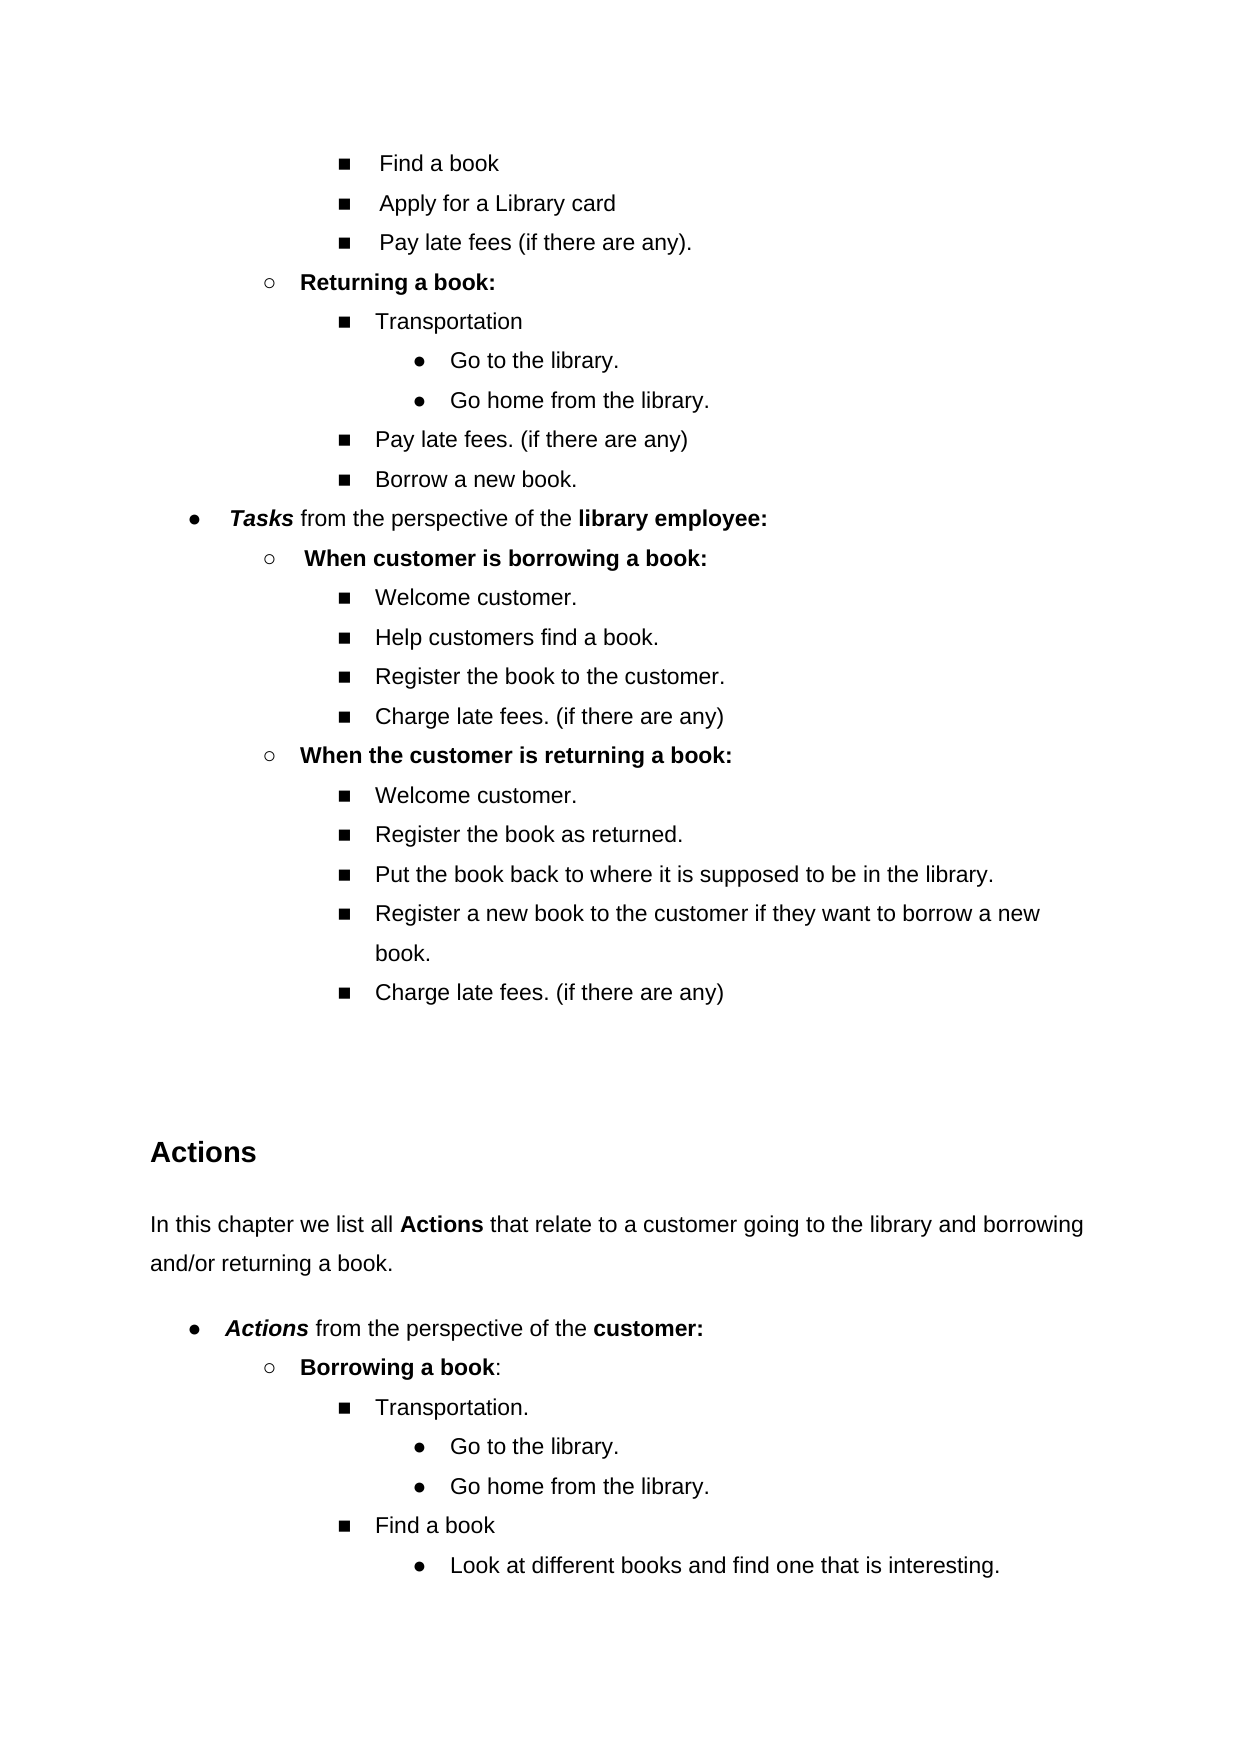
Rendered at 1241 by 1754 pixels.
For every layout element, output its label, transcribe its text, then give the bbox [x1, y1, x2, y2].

list Register a new book to the customer if they want to borrow a new book. [337, 900, 1090, 966]
list Transportation. [337, 1394, 1090, 1420]
list Register the book as returned. [337, 821, 1090, 847]
list Go to the library. [412, 1433, 1090, 1459]
list Go home from the library. [412, 387, 1090, 413]
list Welcome customer. [337, 782, 1090, 808]
list Help customers find a book. [337, 624, 1090, 650]
list Borrow a new book. [337, 466, 1090, 492]
list Actions from the perspective of the customer: [187, 1315, 1090, 1341]
list Transportation [337, 308, 1090, 334]
list Charge late fees. (if there are any) [337, 979, 1090, 1005]
list Look at different books and find one that is interesting. [412, 1552, 1090, 1578]
list Pay late fees (if there are any). [337, 229, 1090, 255]
list Tasks from the perspective of the library employee: [187, 505, 1090, 532]
list Welcome customer. [337, 584, 1090, 611]
list Borrowing a book: [262, 1354, 1090, 1381]
list Register the book to the customer. [337, 663, 1090, 689]
list Find a book [337, 150, 1090, 176]
list When the customer is returning a book: [262, 742, 1090, 768]
subtitle Actions [150, 1136, 1090, 1169]
list Go home from the library. [412, 1473, 1090, 1499]
list When customer is borrowing a book: [262, 545, 1090, 571]
list Pay late fees. (if there are any) [337, 426, 1090, 453]
text In this chapter we list all Actions that relate to a customer going to the library and borrowing and/or returning a book. [150, 1211, 1090, 1277]
list Charge late fees. (if there are any) [337, 703, 1090, 729]
list Apply for a Library card [337, 189, 1090, 216]
list Put the book back to where it is supposed to be in the library. [337, 861, 1090, 887]
list Returning a book: [262, 268, 1090, 295]
list Go to the library. [412, 347, 1090, 374]
list Find a book [337, 1512, 1090, 1538]
